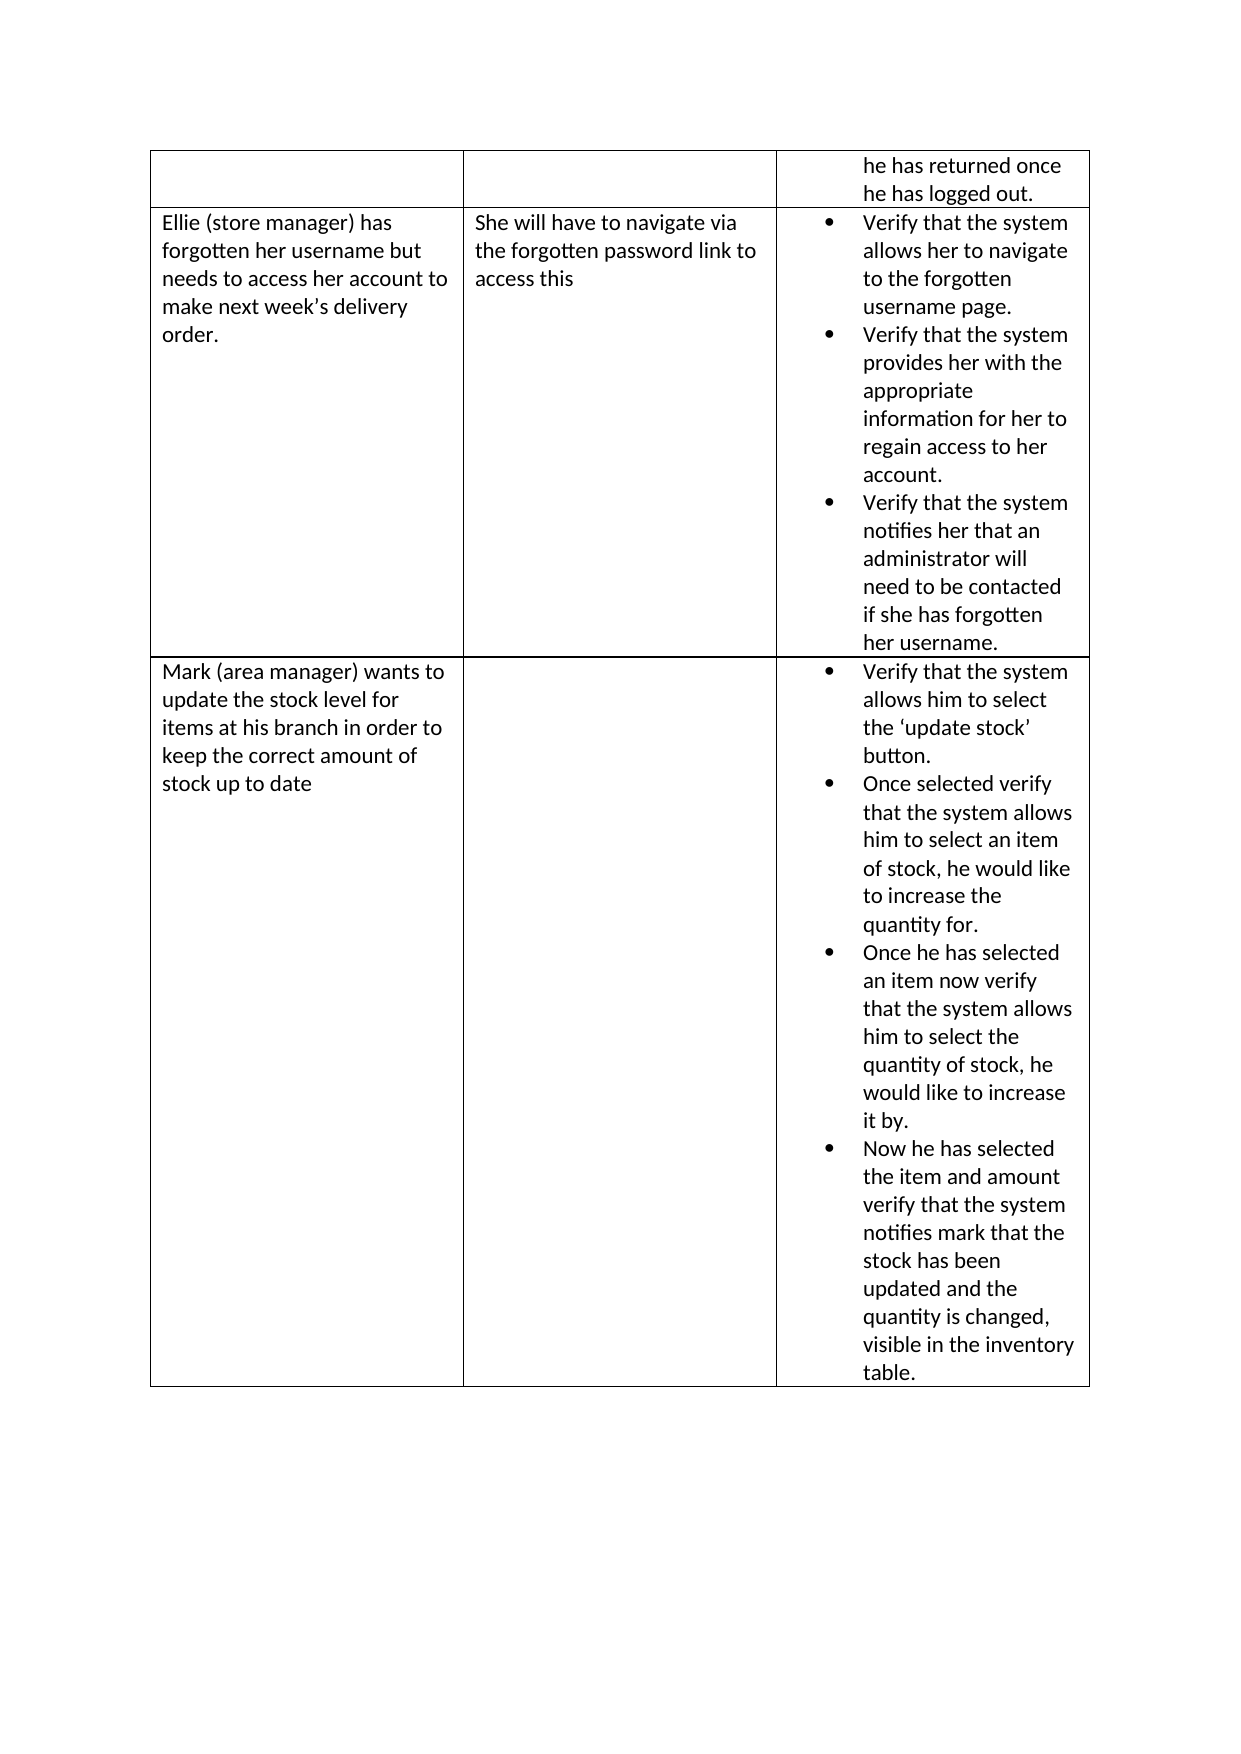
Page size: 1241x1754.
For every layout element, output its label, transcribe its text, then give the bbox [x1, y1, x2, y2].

table_cell She will have to navigate via the forgotten password link to access this [464, 208, 776, 656]
table_cell Ellie (store manager) has forgotten her username but needs to access her account to make next week’s delivery order. [151, 208, 463, 656]
table_cell Verify that the system allows him to select the ‘update stock’ button. Once selected verify that the system allows him to select an item of stock, he would like to increase the quantity for. Once he has selected an item now verify that the system allows him to select the quantity of stock, he would like to increase it by. Now he has selected the item and amount verify that the system notifies mark that the stock has been updated and the quantity is changed, visible in the inventory table. [777, 658, 1089, 1386]
table_cell [464, 658, 776, 1386]
table_cell [464, 151, 776, 207]
table_cell Verify that the system allows her to navigate to the forgotten username page. Verify that the system provides her with the appropriate information for her to regain access to her account. Verify that the system notifies her that an administrator will need to be contacted if she has forgotten her username. [777, 208, 1089, 656]
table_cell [777, 151, 1089, 207]
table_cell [151, 151, 463, 207]
table_cell Mark (area manager) wants to update the stock level for items at his branch in order to keep the correct amount of stock up to date [151, 658, 463, 1386]
